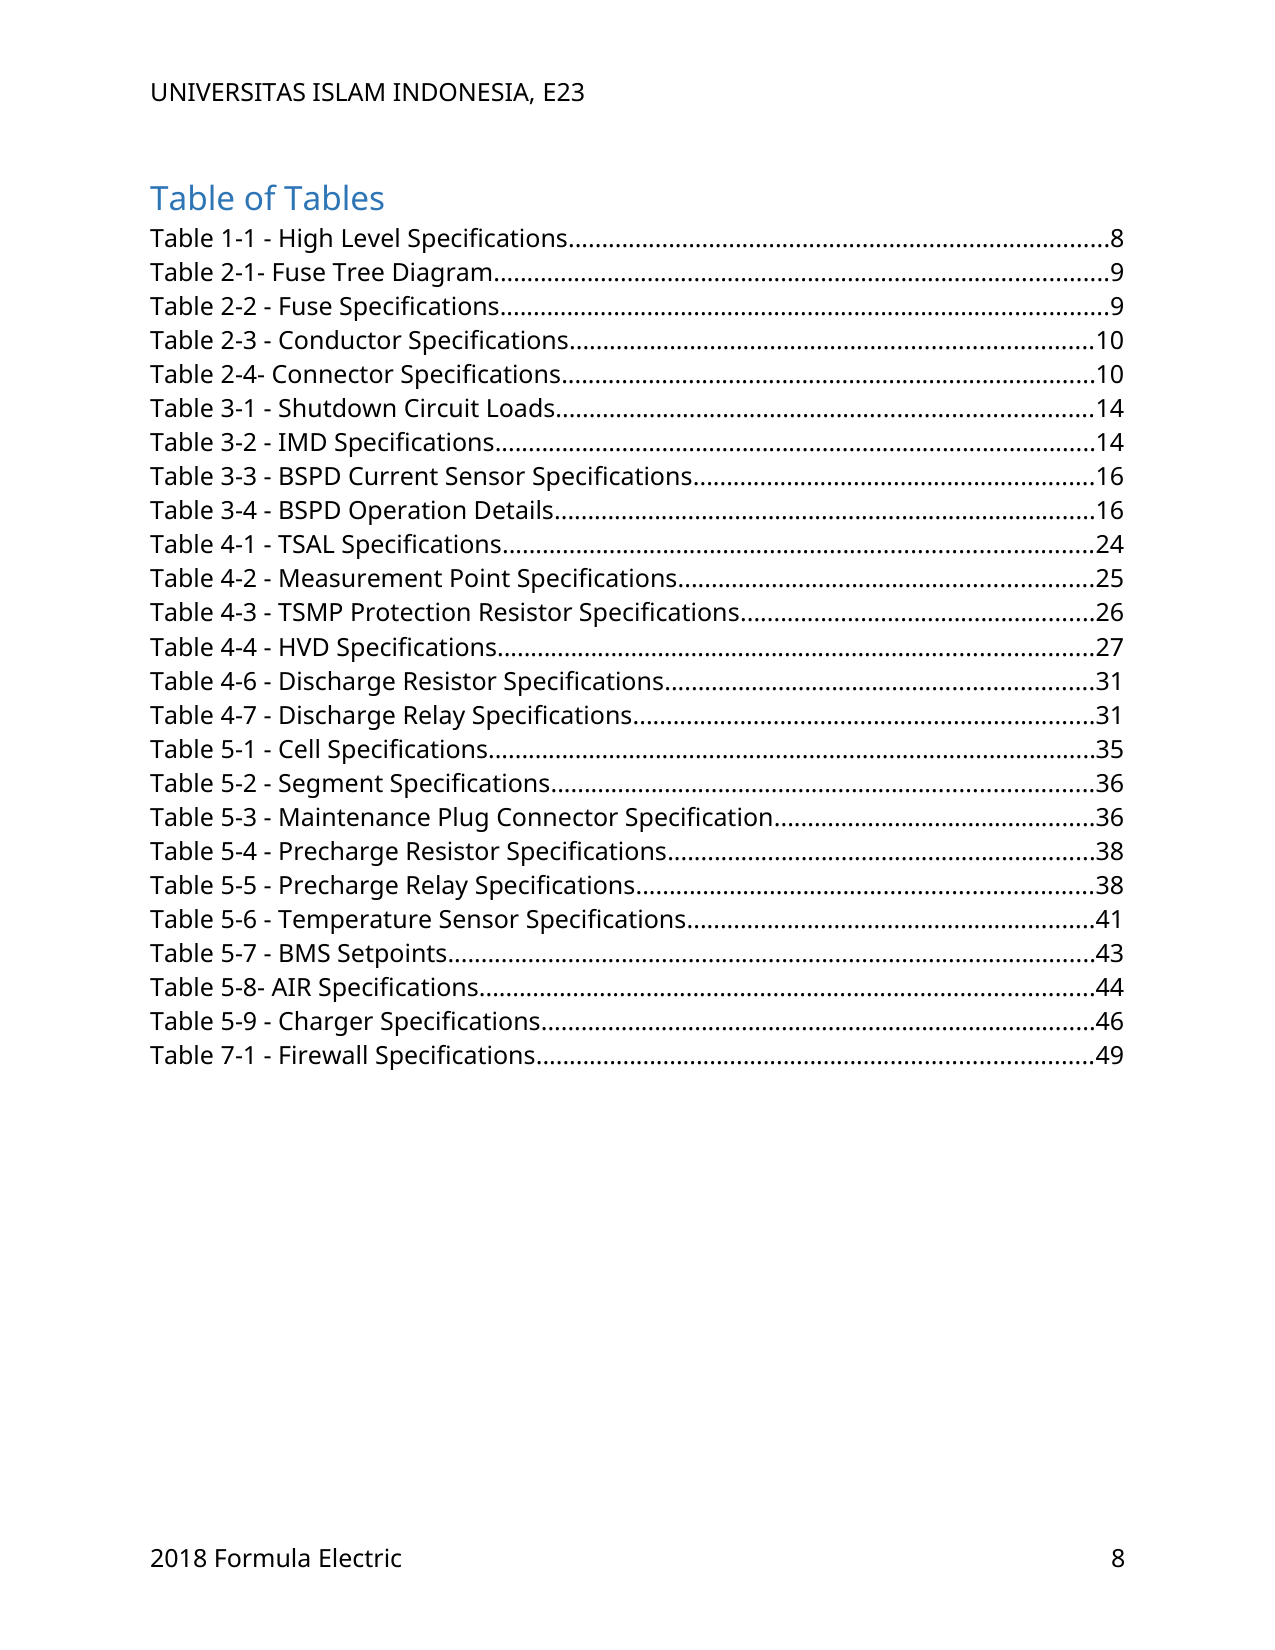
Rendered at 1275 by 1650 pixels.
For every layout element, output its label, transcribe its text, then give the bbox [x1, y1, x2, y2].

text Table 4-3 - TSMP Protection Resistor Specifications 26 [150, 595, 1125, 629]
text Table 2-2 - Fuse Specifications 9 [150, 288, 1125, 323]
text Table 5-5 - Precharge Relay Specifications 38 [150, 868, 1125, 902]
text Table 2-4- Connector Specifications 10 [150, 357, 1125, 391]
text Table 7-1 - Firewall Specifications 49 [150, 1038, 1125, 1072]
text Table 3-2 - IMD Specifications 14 [150, 425, 1125, 459]
text Table 5-9 - Charger Specifications 46 [150, 1004, 1125, 1038]
text Table 4-2 - Measurement Point Specifications 25 [150, 561, 1125, 595]
text Table 4-6 - Discharge Resistor Specifications 31 [150, 663, 1125, 697]
text Table 5-4 - Precharge Resistor Specifications 38 [150, 833, 1125, 868]
text Table 2-3 - Conductor Specifications 10 [150, 323, 1125, 357]
text Table 3-4 - BSPD Operation Details 16 [150, 493, 1125, 527]
text Table 4-1 - TSAL Specifications 24 [150, 527, 1125, 561]
text Table 5-2 - Segment Specifications 36 [150, 765, 1125, 799]
subtitle Table of Tables [150, 175, 1125, 220]
text Table 4-4 - HVD Specifications 27 [150, 629, 1125, 663]
text Table 5-7 - BMS Setpoints 43 [150, 936, 1125, 970]
text Table 5-3 - Maintenance Plug Connector Specification 36 [150, 799, 1125, 833]
text Table 5-8- AIR Specifications 44 [150, 970, 1125, 1004]
text Table 1-1 - High Level Specifications 8 [150, 220, 1125, 254]
text Table 2-1- Fuse Tree Diagram 9 [150, 254, 1125, 288]
text Table 5-6 - Temperature Sensor Specifications 41 [150, 902, 1125, 936]
text Table 3-1 - Shutdown Circuit Loads 14 [150, 391, 1125, 425]
text Table 3-3 - BSPD Current Sensor Specifications 16 [150, 459, 1125, 493]
text Table 5-1 - Cell Specifications 35 [150, 731, 1125, 765]
text Table 4-7 - Discharge Relay Specifications 31 [150, 697, 1125, 731]
